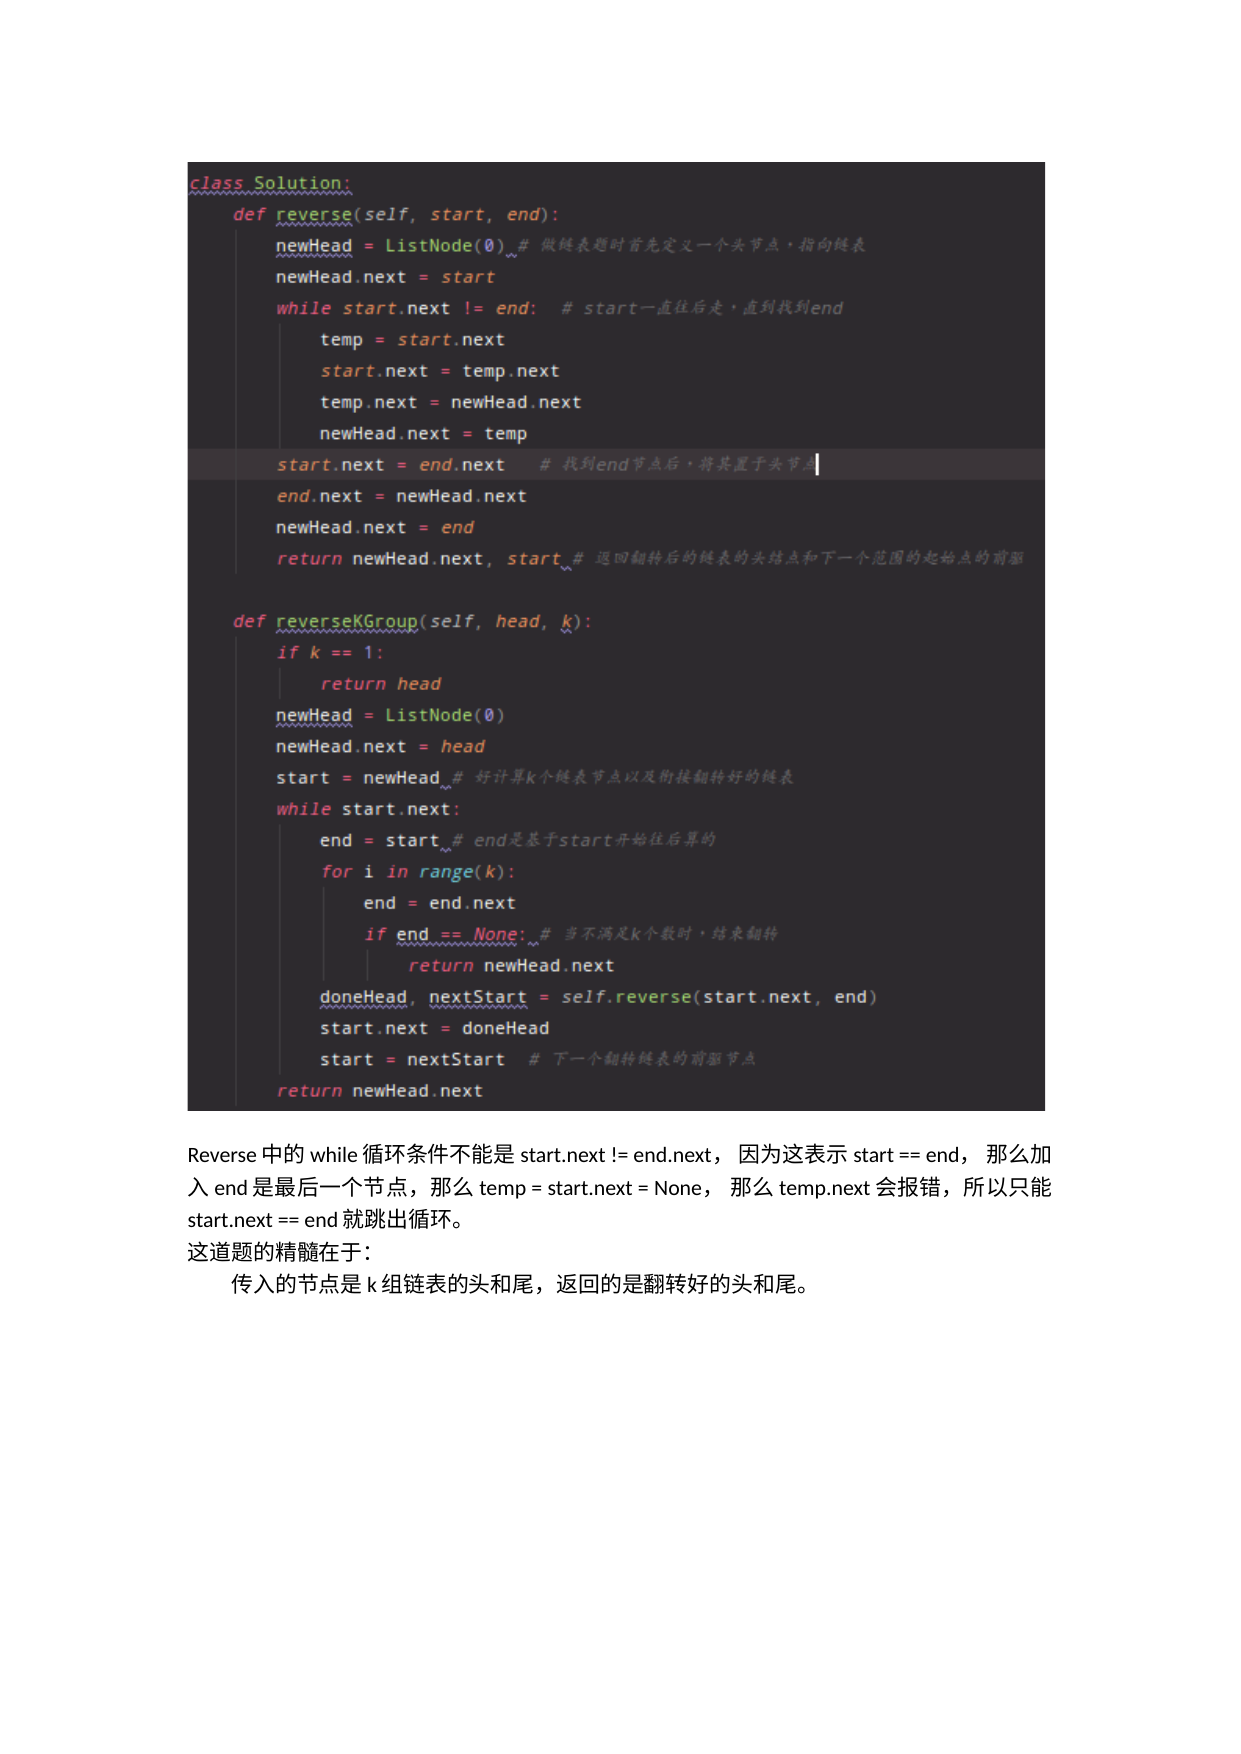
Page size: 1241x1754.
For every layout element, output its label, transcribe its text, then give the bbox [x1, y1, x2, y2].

text Reverse中的while循环条件不能是start.next != end.next， 因为这表示start == end， 那么加入end是最后一个节点，那么temp = start.next = None， 那么temp.next会报错，所以只能start.next == end就跳出循环。 [187, 1137, 1053, 1234]
text 这道题的精髓在于： [187, 1234, 1053, 1267]
picture [187, 162, 1046, 1111]
text 传入的节点是k组链表的头和尾，返回的是翻转好的头和尾。 [187, 1267, 1053, 1299]
